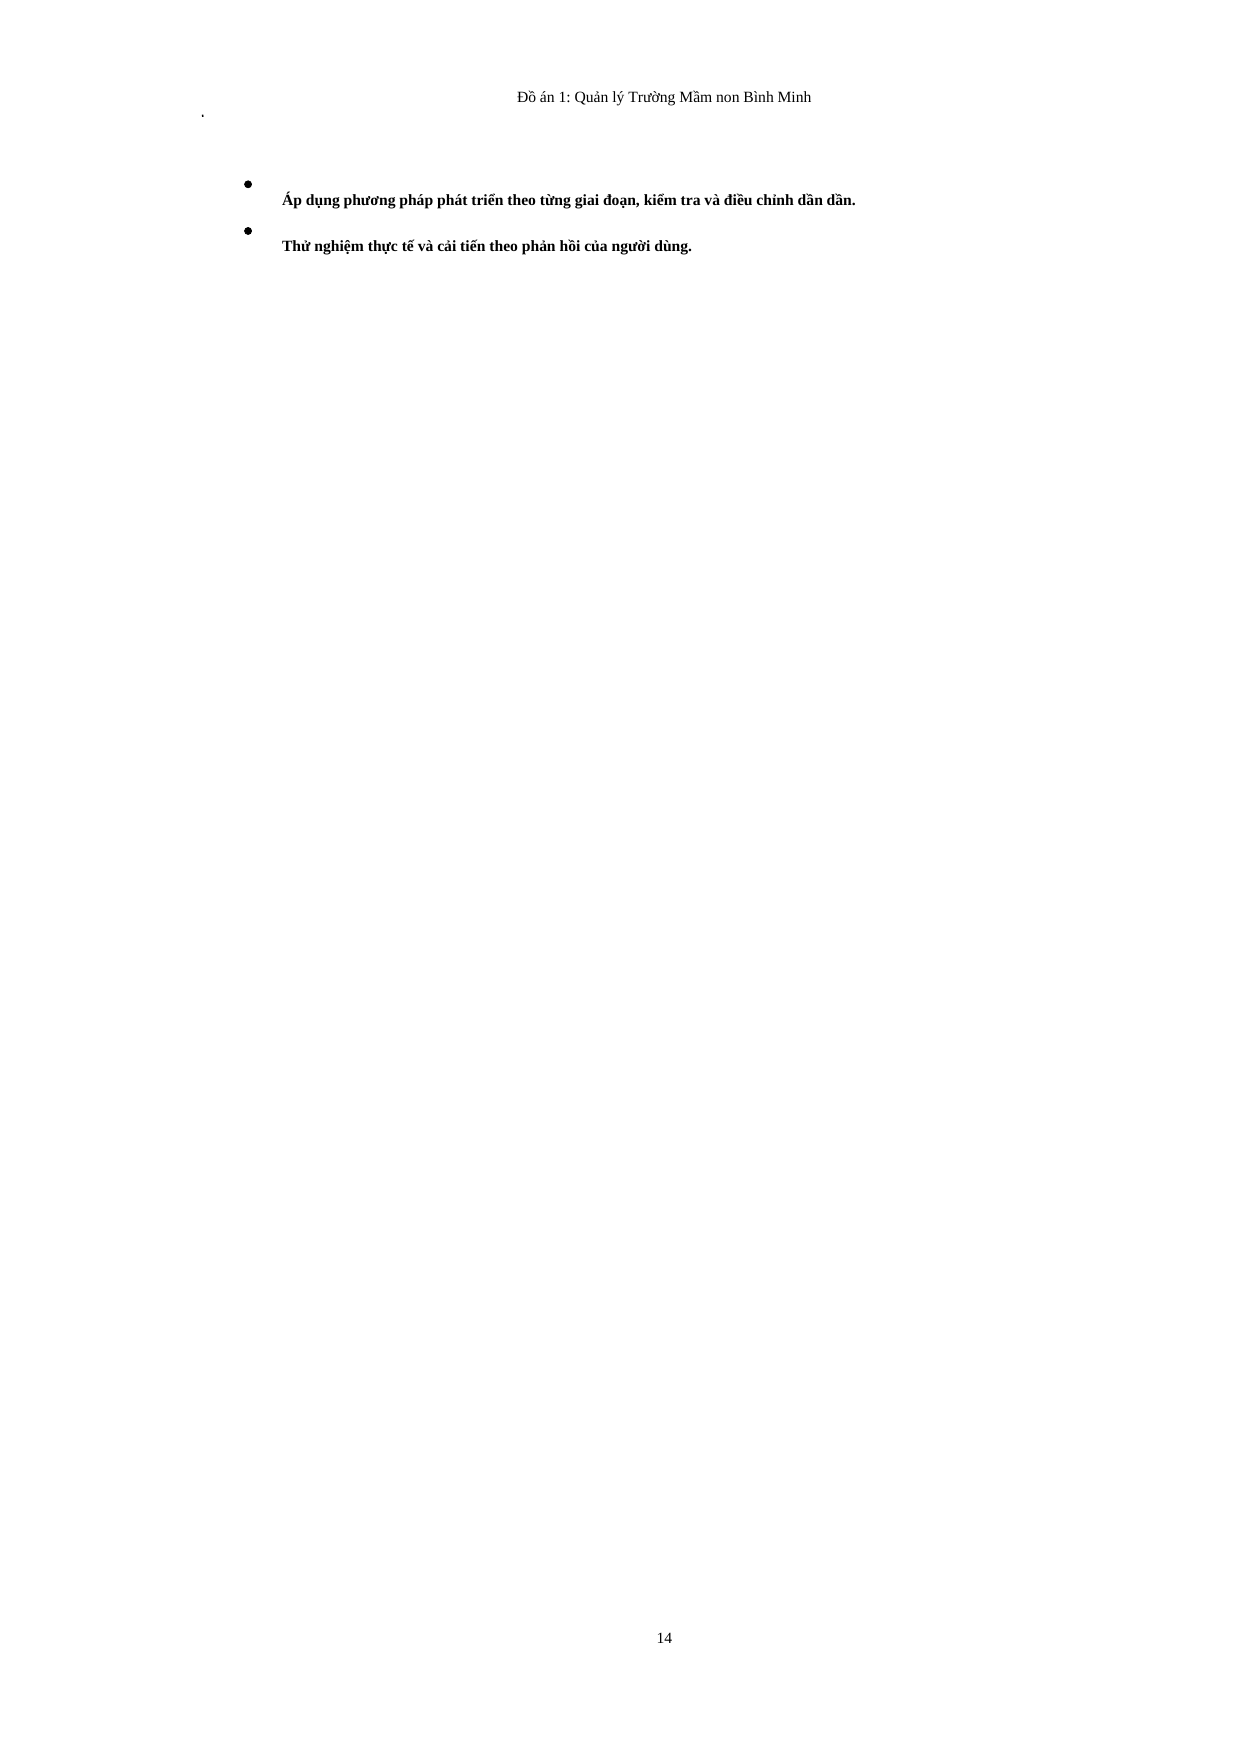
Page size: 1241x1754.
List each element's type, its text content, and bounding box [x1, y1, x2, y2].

list Thử nghiệm thực tế và cải tiến theo phản hồi của người dùng. [244, 224, 1122, 255]
list Áp dụng phương pháp phát triển theo từng giai đoạn, kiểm tra và điều chỉnh dần dần. [244, 177, 1122, 208]
